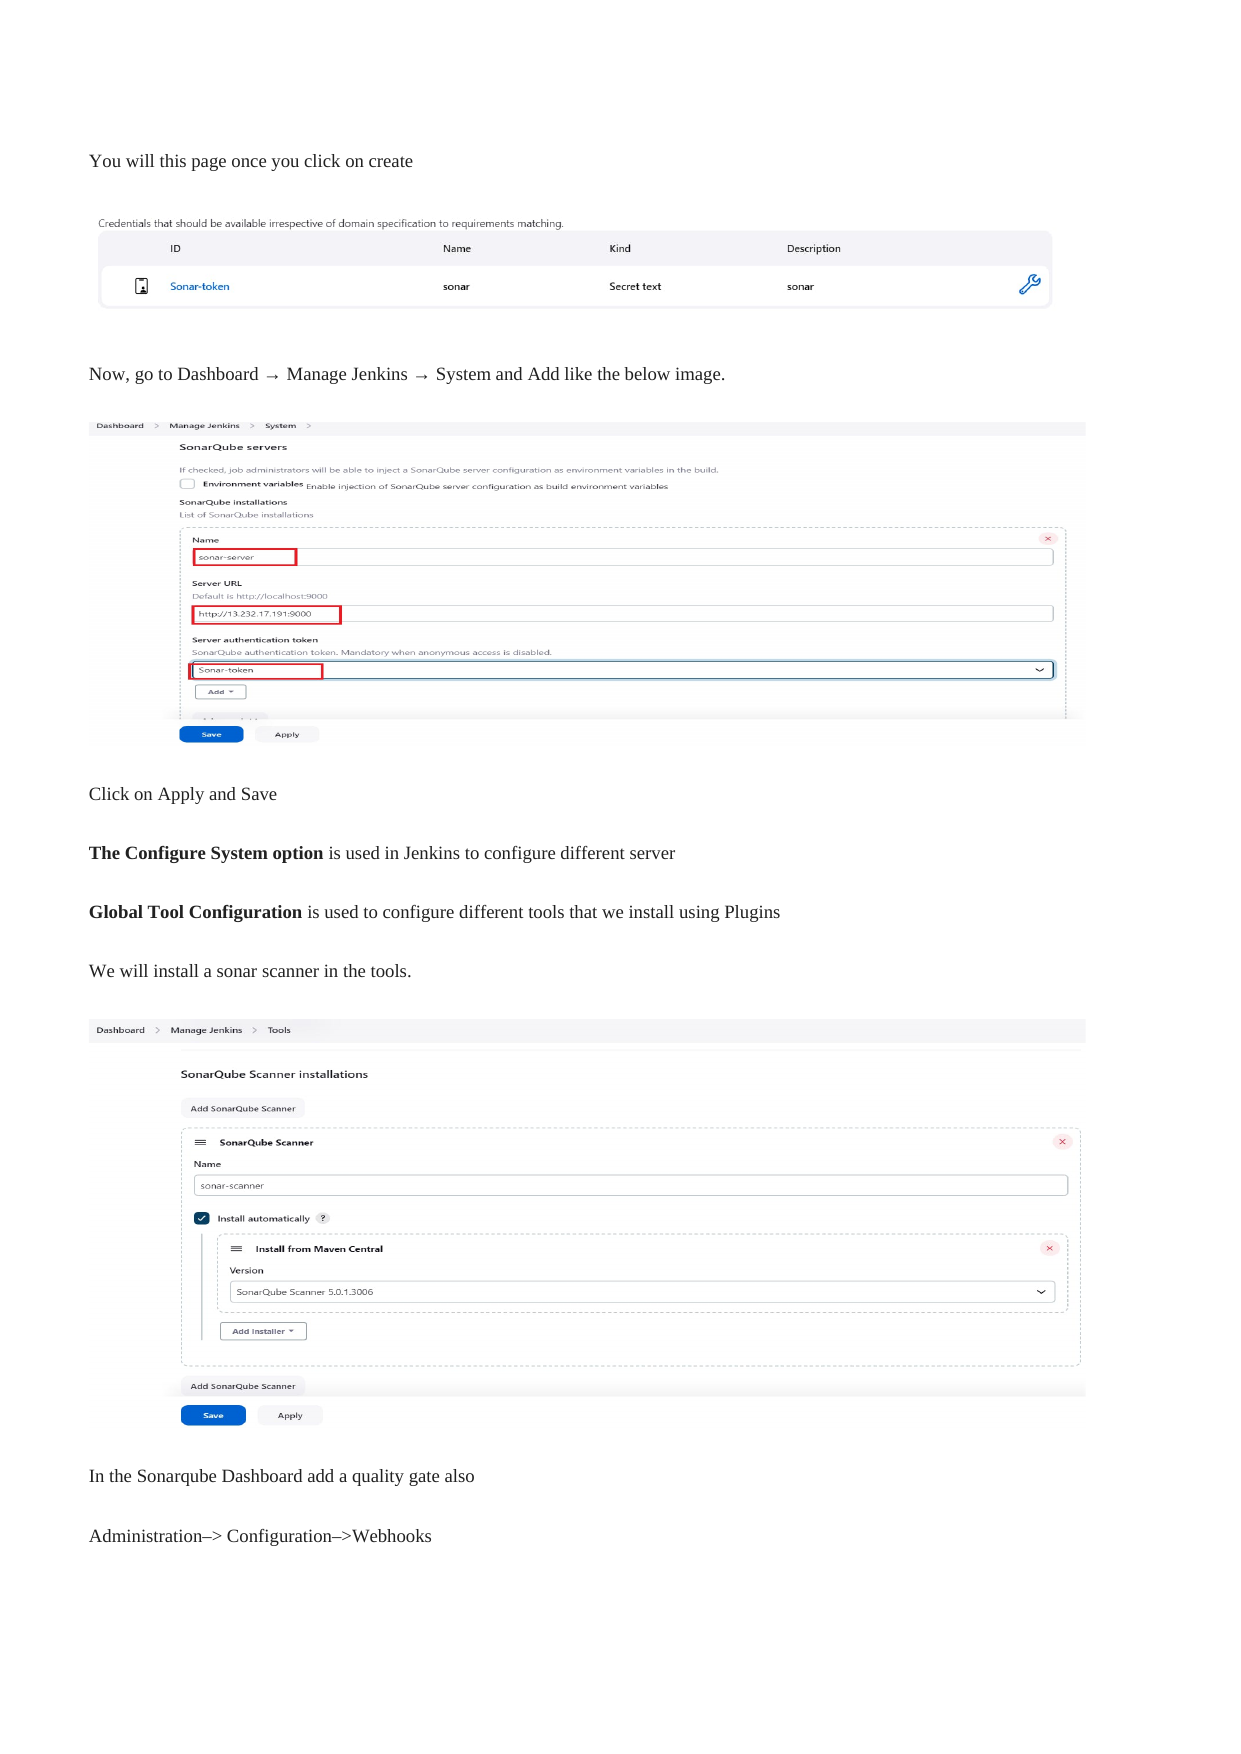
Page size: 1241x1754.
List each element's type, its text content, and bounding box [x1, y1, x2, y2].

text Now, go to Dashboard → Manage Jenkins → System and Add like the below image. [89, 363, 1090, 385]
picture [88, 1019, 1086, 1428]
picture [88, 422, 1086, 746]
text The Configure System option is used in Jenkins to configure different server [89, 842, 1090, 864]
picture [88, 209, 1086, 326]
text Administration–> Configuration–>Webhooks [89, 1524, 1090, 1546]
text You will this page once you click on create [89, 150, 1090, 172]
text In the Sonarqube Dashboard add a quality gate also [89, 1465, 1090, 1487]
text Click on Apply and Save [89, 783, 1090, 804]
text We will install a sonar scanner in the tools. [89, 960, 1090, 982]
text Global Tool Configuration is used to configure different tools that we install using Plugins [89, 901, 1090, 923]
